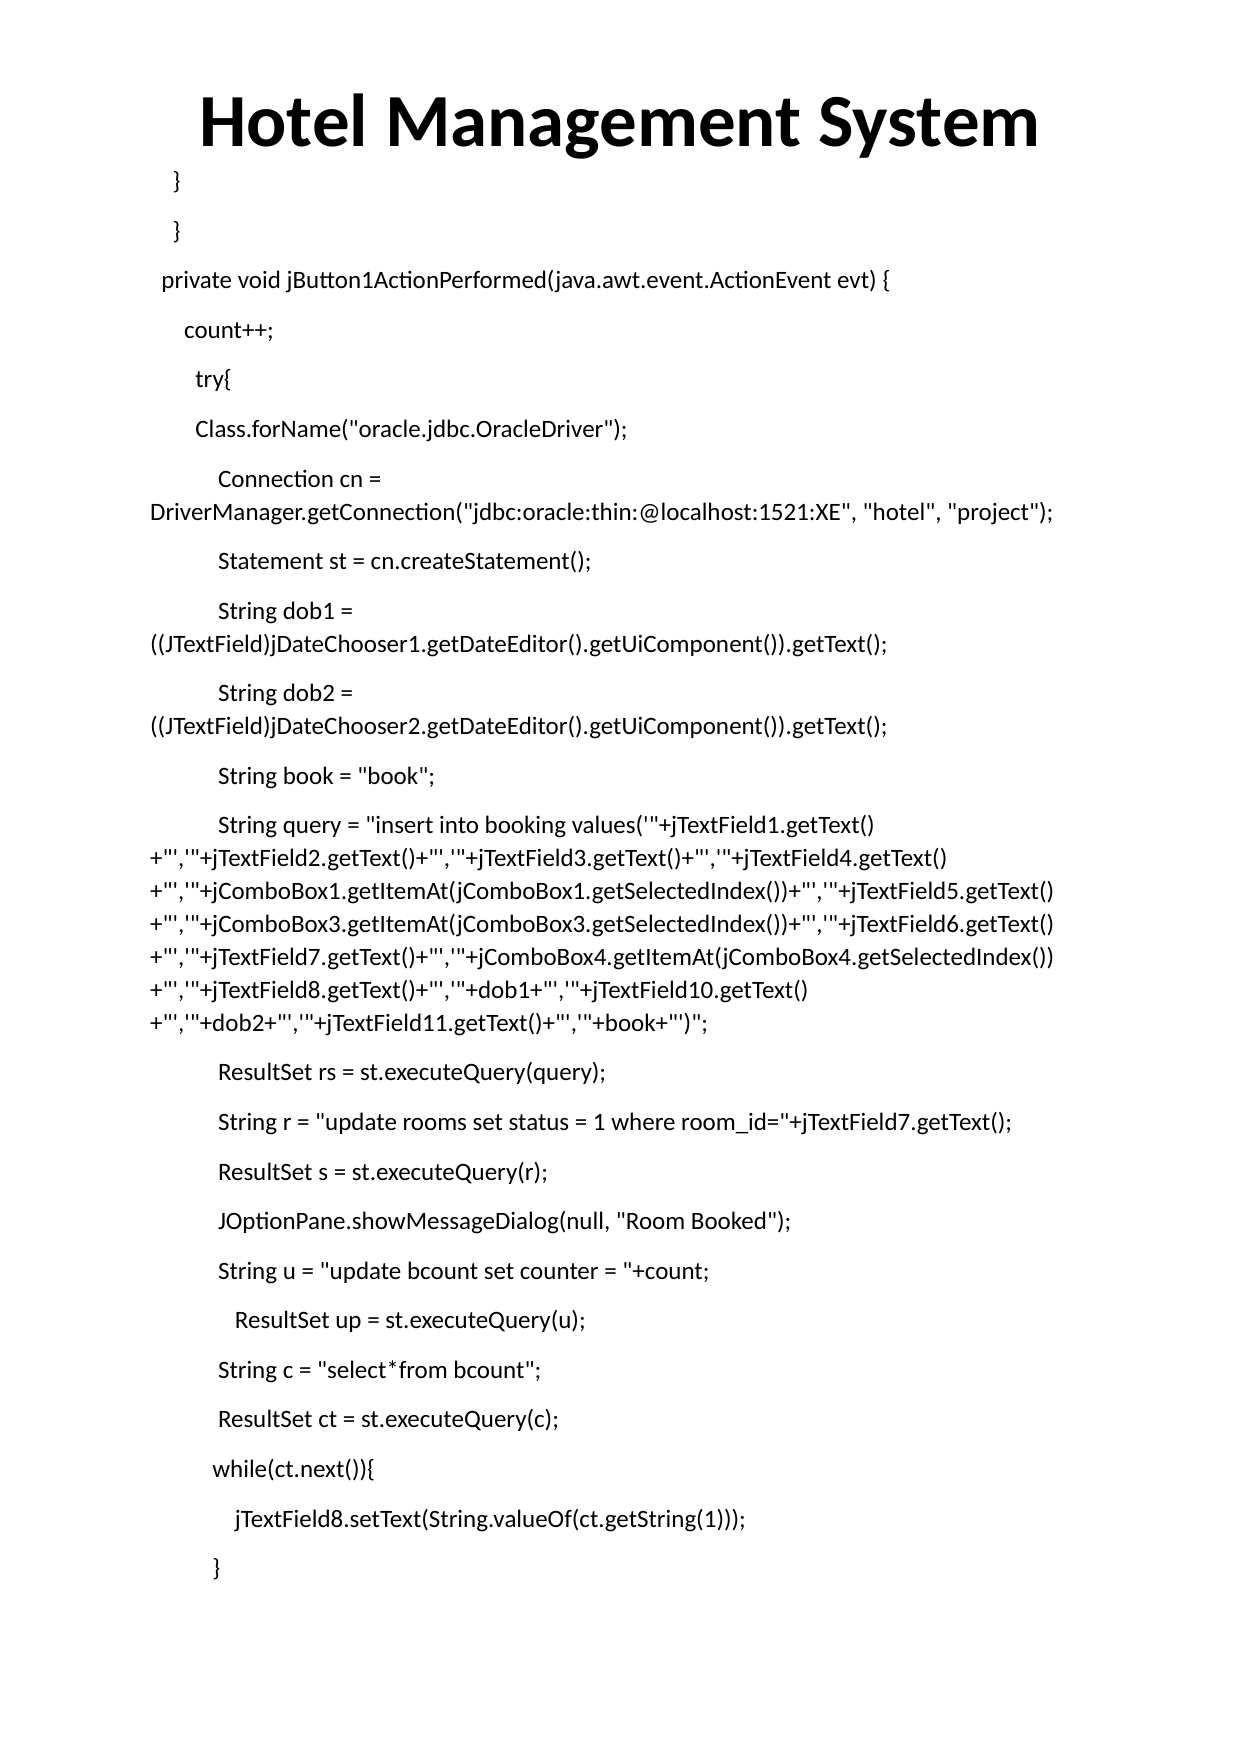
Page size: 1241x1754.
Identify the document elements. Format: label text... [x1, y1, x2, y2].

text Connection cn = DriverManager.getConnection("jdbc:oracle:thin:@localhost:1521:XE", "hotel", "project"); [150, 463, 1090, 526]
text jTextField8.setText(String.valueOf(ct.getString(1))); [150, 1503, 1090, 1533]
text String u = "update bcount set counter = "+count; [150, 1255, 1090, 1285]
text String dob2 = ((JTextField)jDateChooser2.getDateEditor().getUiComponent()).getText(); [150, 677, 1090, 741]
text JOptionPane.showMessageDialog(null, "Room Booked"); [150, 1205, 1090, 1236]
text } [150, 215, 1090, 245]
text try{ [150, 364, 1090, 394]
text String r = "update rooms set status = 1 where room_id="+jTextField7.getText(); [150, 1106, 1090, 1137]
text } [150, 165, 1090, 196]
text String c = "select*from bcount"; [150, 1354, 1090, 1384]
text private void jButton1ActionPerformed(java.awt.event.ActionEvent evt) { [150, 264, 1090, 295]
text while(ct.next()){ [150, 1453, 1090, 1484]
text Statement st = cn.createStatement(); [150, 545, 1090, 576]
text ResultSet up = st.executeQuery(u); [150, 1304, 1090, 1335]
text Class.forName("oracle.jdbc.OracleDriver"); [150, 413, 1090, 444]
text String dob1 = ((JTextField)jDateChooser1.getDateEditor().getUiComponent()).getText(); [150, 595, 1090, 658]
text ResultSet ct = st.executeQuery(c); [150, 1404, 1090, 1434]
text ResultSet s = st.executeQuery(r); [150, 1156, 1090, 1186]
text ResultSet rs = st.executeQuery(query); [150, 1057, 1090, 1087]
text String query = "insert into booking values('"+jTextField1.getText()+"','"+jTextField2.getText()+"','"+jTextField3.getText()+"','"+jTextField4.getText()+"','"+jComboBox1.getItemAt(jComboBox1.getSelectedIndex())+"','"+jTextField5.getText()+"','"+jComboBox3.getItemAt(jComboBox3.getSelectedIndex())+"','"+jTextField6.getText()+"','"+jTextField7.getText()+"','"+jComboBox4.getItemAt(jComboBox4.getSelectedIndex())+"','"+jTextField8.getText()+"','"+dob1+"','"+jTextField10.getText()+"','"+dob2+"','"+jTextField11.getText()+"','"+book+"')"; [150, 809, 1090, 1037]
text } [150, 1552, 1090, 1583]
text count++; [150, 314, 1090, 344]
text String book = "book"; [150, 760, 1090, 790]
